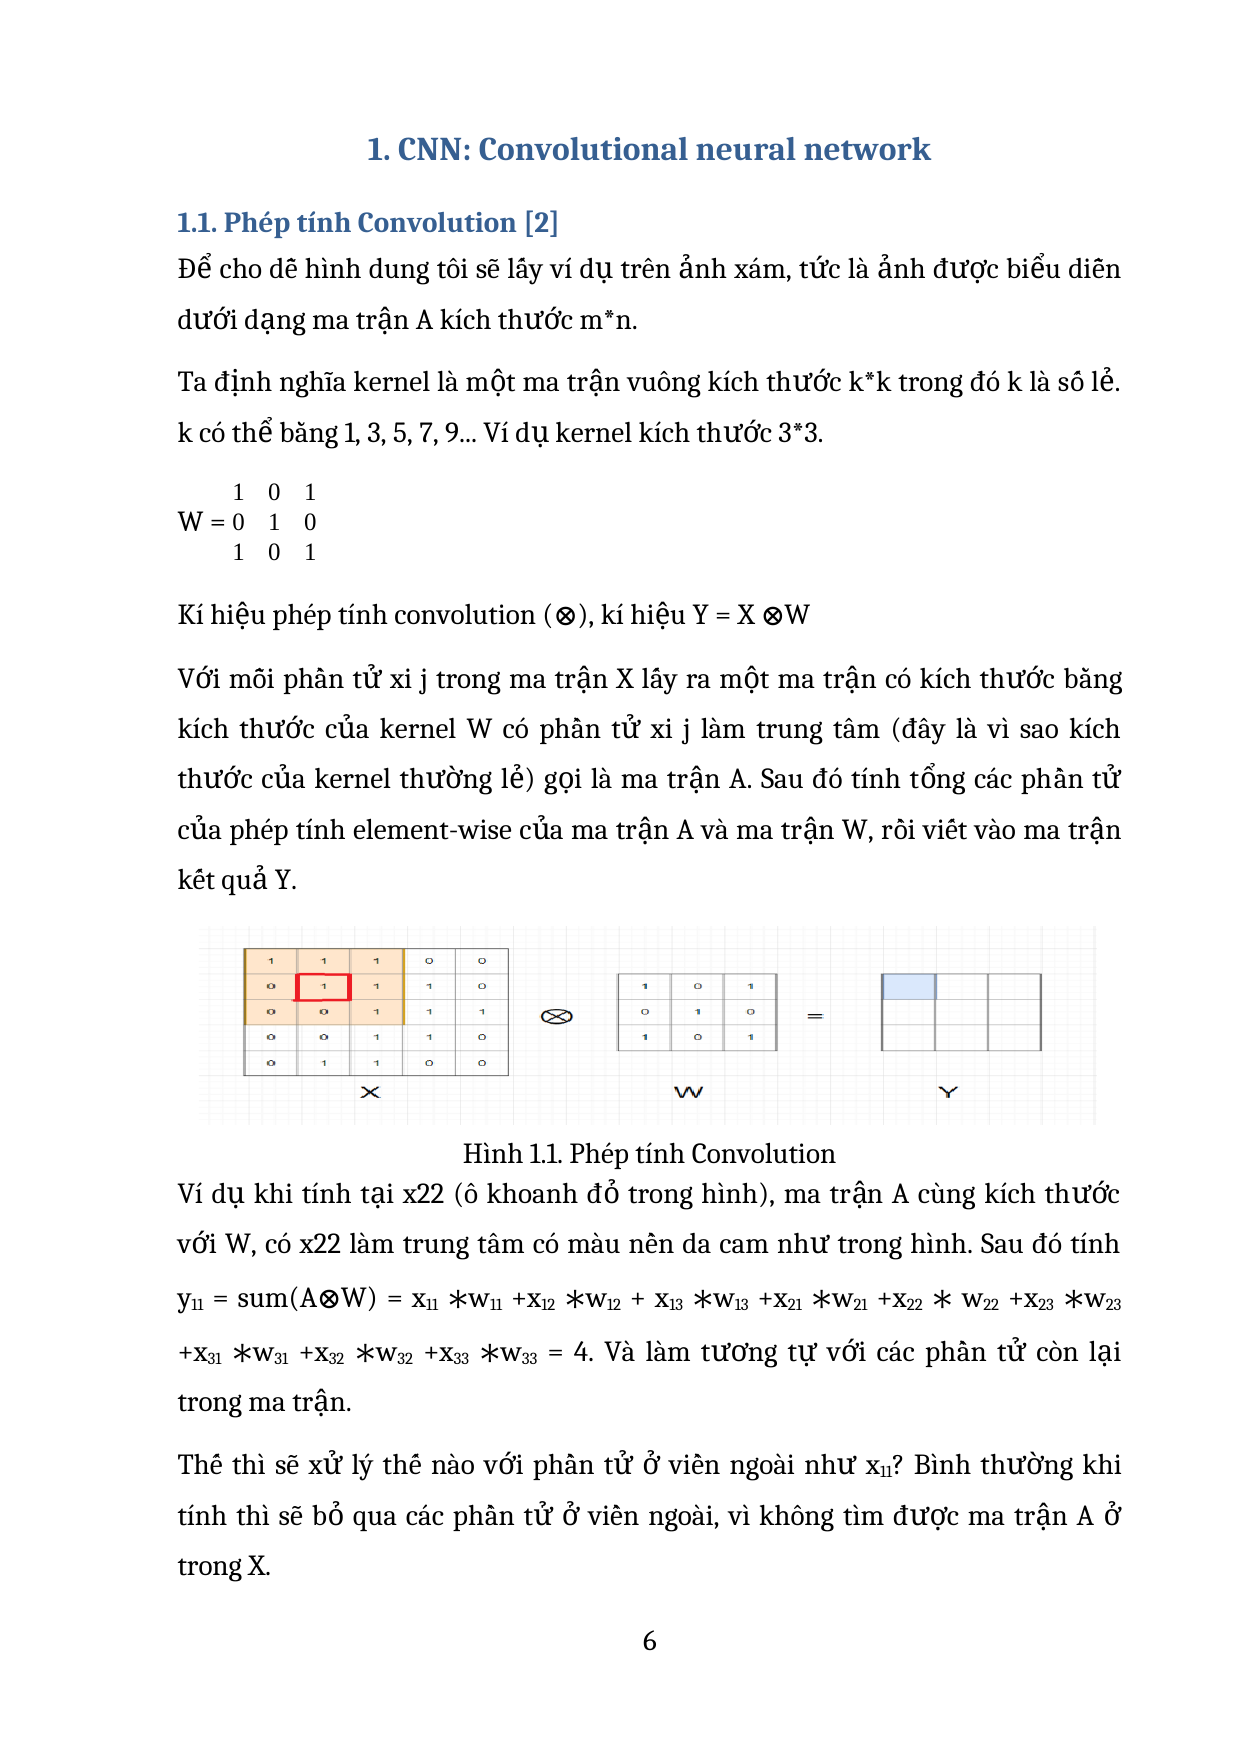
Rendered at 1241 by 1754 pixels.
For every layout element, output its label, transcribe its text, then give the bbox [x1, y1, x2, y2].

text Thế thì sẽ xử lý thế nào với phần tử ở viền ngoài như x11? Bình thường khi tính thì sẽ bỏ qua các phần tử ở viền ngoài, vì không tìm được ma trận A ở trong X. [177, 1448, 1122, 1582]
text Ví dụ khi tính tại x22 (ô khoanh đỏ trong hình), ma trận A cùng kích thước với W, có x22 làm trung tâm có màu nền da cam như trong hình. Sau đó tính y11 = sum(A⊗W) = x11 ∗w11 +x12 ∗w12 + x13 ∗w13 +x21 ∗w21 +x22 ∗ w22 +x23 ∗w23 +x31 ∗w31 +x32 ∗w32 +x33 ∗w33 = 4. Và làm tương tự với các phần tử còn lại trong ma trận. [177, 1177, 1122, 1419]
picture [198, 926, 1101, 1132]
subtitle 1.1. Phép tính Convolution [2] [177, 206, 1122, 240]
text W = [177, 479, 1122, 566]
text Với mỗi phần tử xi j trong ma trận X lấy ra một ma trận có kích thước bằng kích thước của kernel W có phần tử xi j làm trung tâm (đây là vì sao kích thước của kernel thường lẻ) gọi là ma trận A. Sau đó tính tổng các phần tử của phép tính element-wise của ma trận A và ma trận W, rồi viết vào ma trận kết quả Y. [177, 662, 1122, 897]
text Hình 1.1. Phép tính Convolution [177, 1138, 1122, 1171]
text Ta định nghĩa kernel là một ma trận vuông kích thước k*k trong đó k là số lẻ. k có thể bằng 1, 3, 5, 7, 9... Ví dụ kernel kích thước 3*3. [177, 366, 1122, 449]
subtitle 1. CNN: Convolutional neural network [177, 131, 1122, 169]
text Kí hiệu phép tính convolution (⊗), kí hiệu Y = X ⊗W [177, 595, 1122, 631]
text Để cho dễ hình dung tôi sẽ lấy ví dụ trên ảnh xám, tức là ảnh được biểu diễn dưới dạng ma trận A kích thước m*n. [177, 252, 1122, 336]
